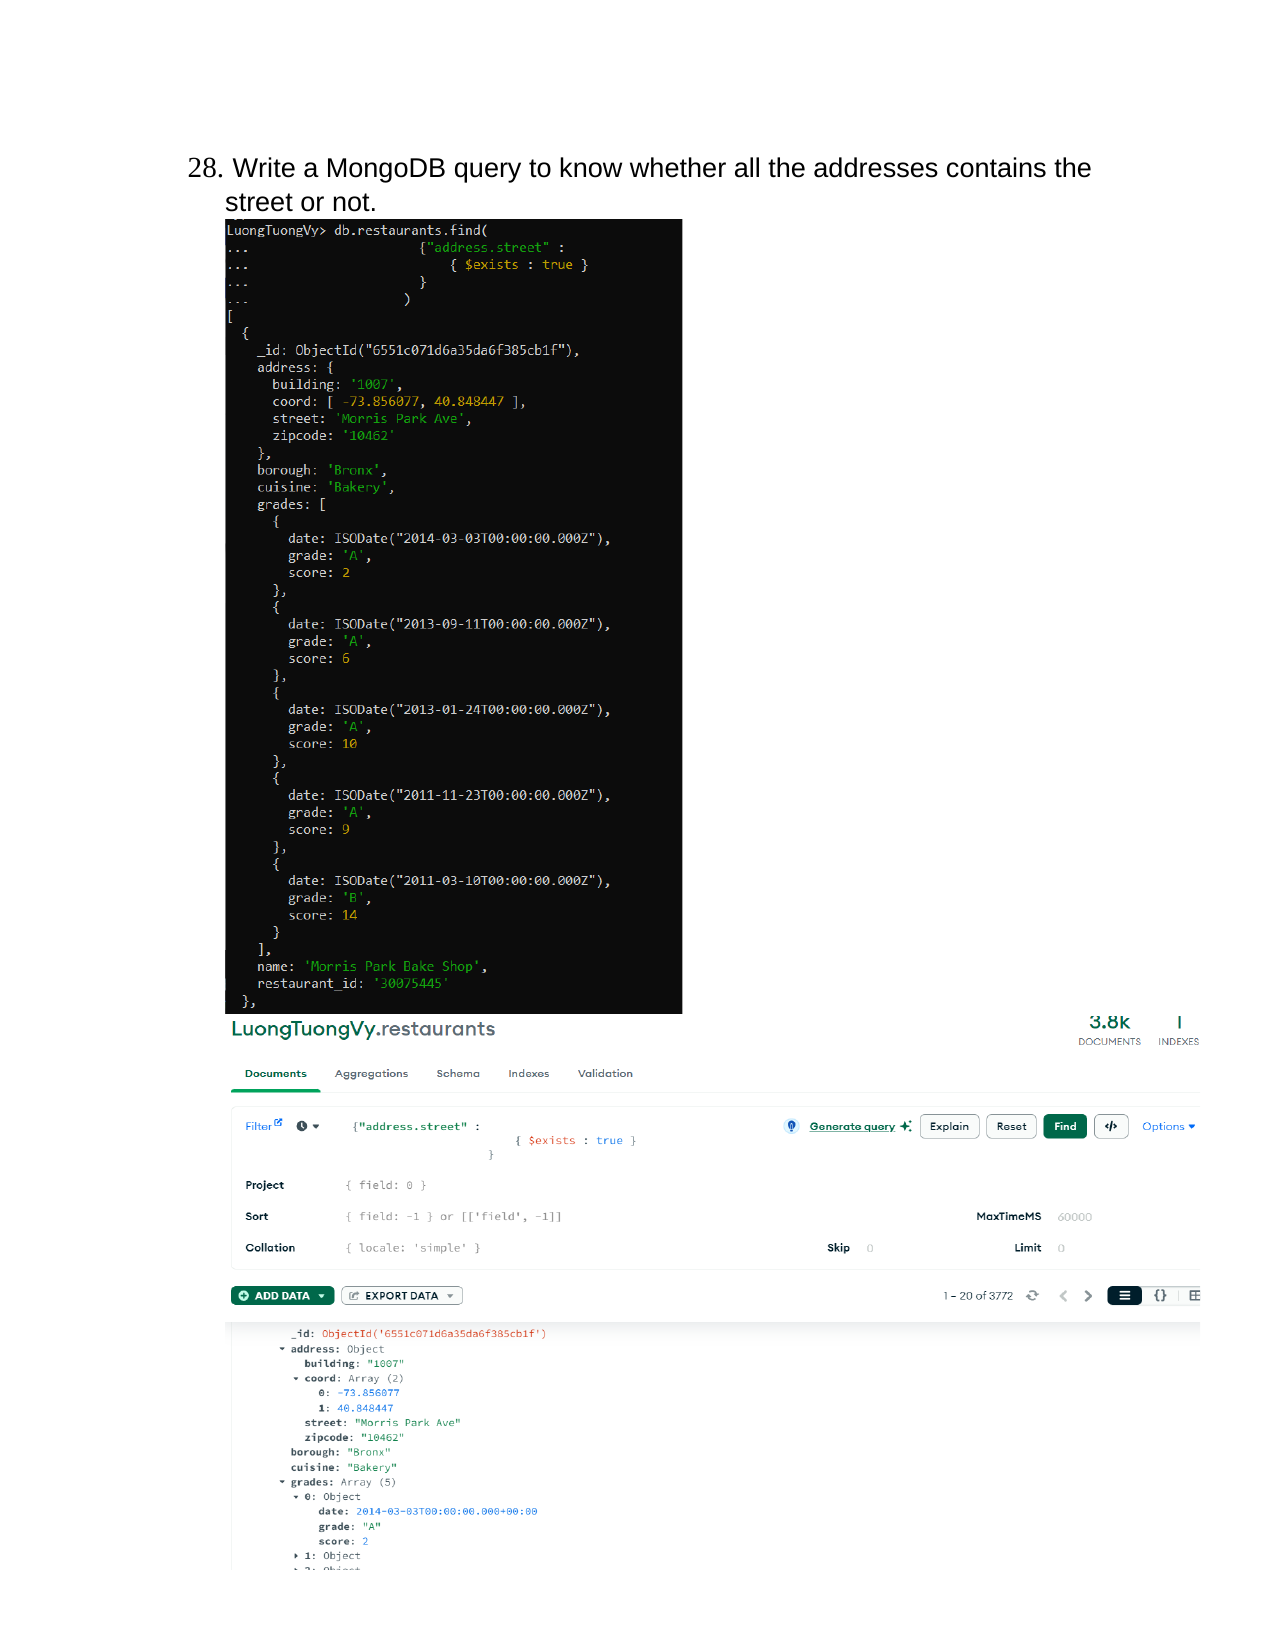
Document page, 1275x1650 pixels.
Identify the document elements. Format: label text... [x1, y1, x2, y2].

picture [225, 219, 683, 1014]
picture [225, 1016, 1200, 1570]
